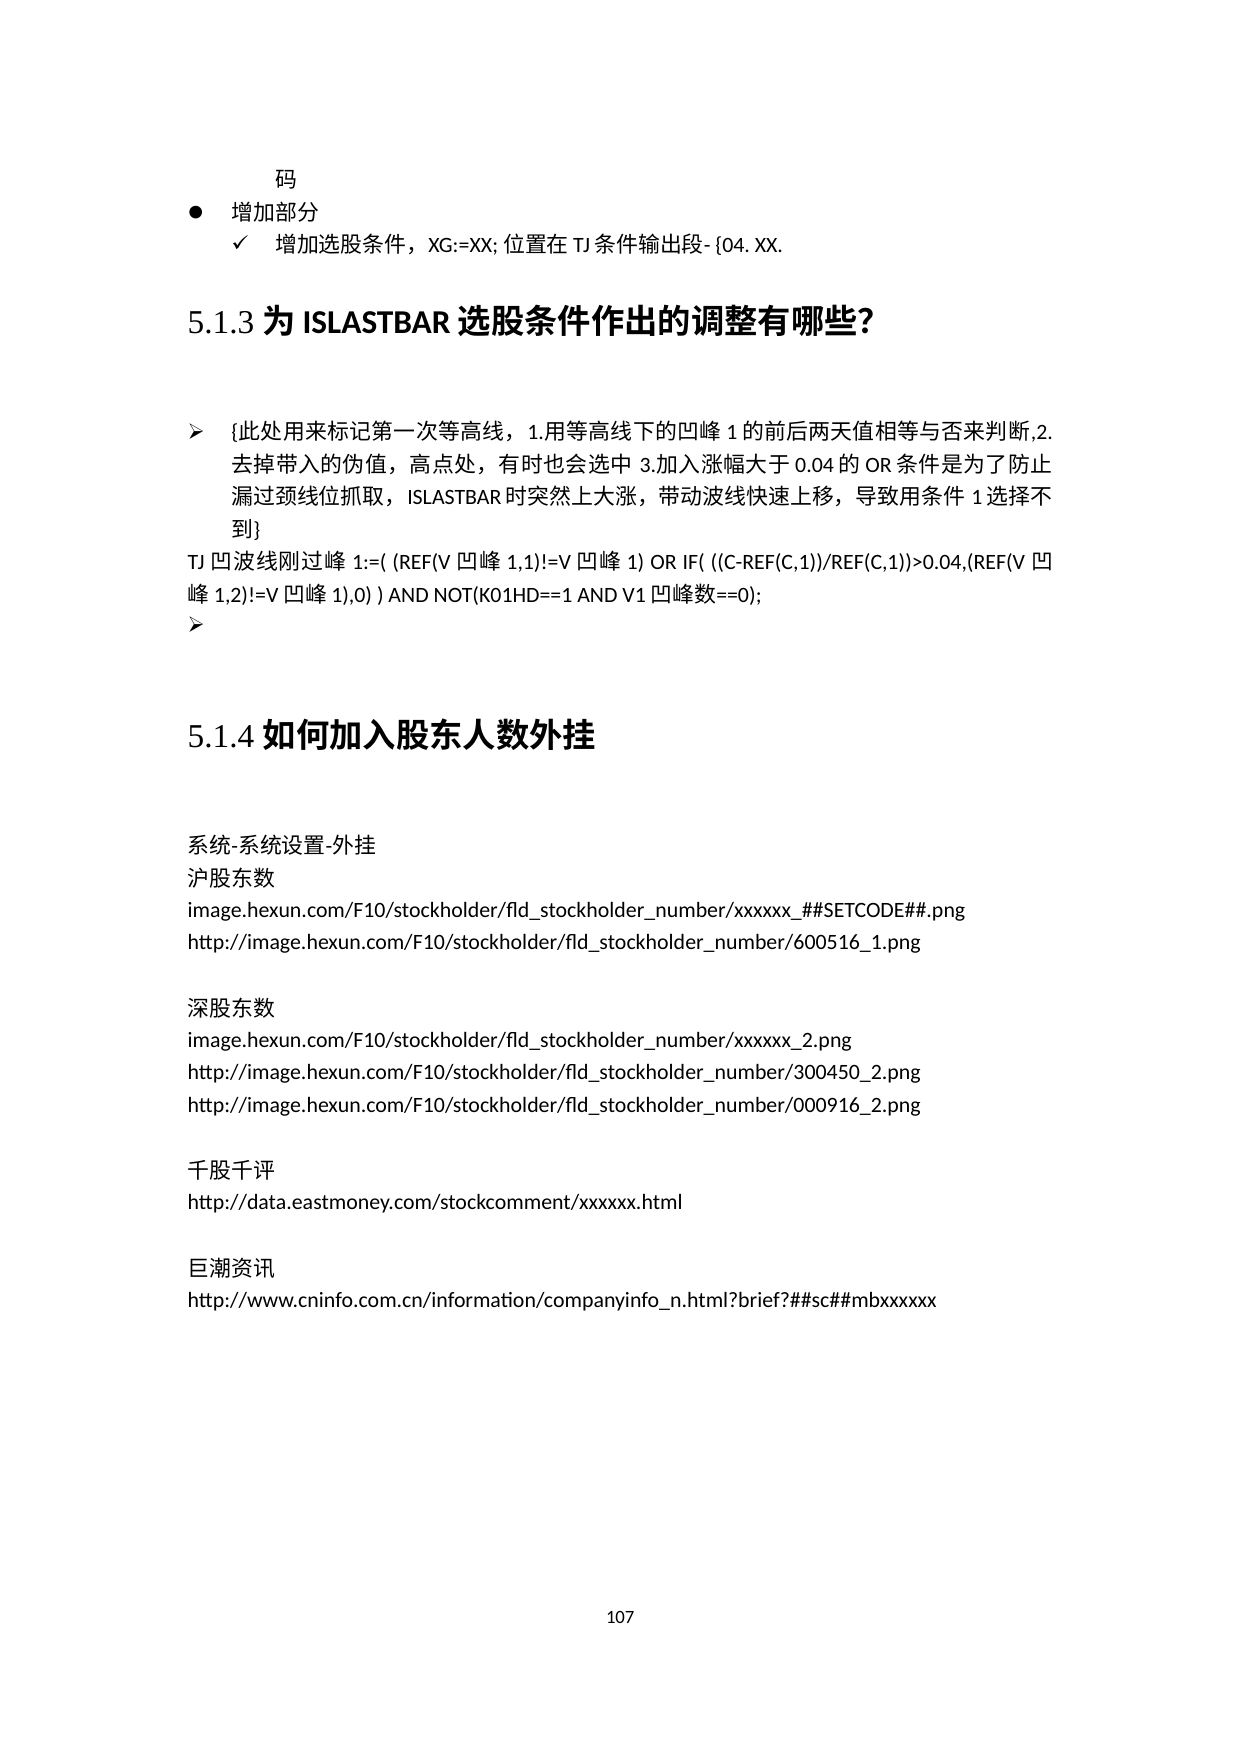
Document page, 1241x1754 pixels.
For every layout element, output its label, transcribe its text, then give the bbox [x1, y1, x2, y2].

text 深股东数 [187, 991, 1053, 1023]
text 千股千评 [187, 1153, 1053, 1186]
text 巨潮资讯 [187, 1251, 1053, 1283]
list 增加选股条件，XG:=XX; 位置在TJ条件输出段- {04. XX. [231, 227, 1053, 259]
text http://data.eastmoney.com/stockcomment/xxxxxx.html [187, 1186, 1053, 1218]
text http://image.hexun.com/F10/stockholder/fld_stockholder_number/000916_2.png [187, 1088, 1053, 1121]
text http://www.cninfo.com.cn/information/companyinfo_n.html?brief?##sc##mbxxxxxx [187, 1283, 1053, 1316]
text image.hexun.com/F10/stockholder/fld_stockholder_number/xxxxxx_##SETCODE##.png [187, 893, 1053, 926]
list {此处用来标记第一次等高线，1.用等高线下的凹峰1的前后两天值相等与否来判断,2.去掉带入的伪值，高点处，有时也会选中 3.加入涨幅大于0.04的OR条件是为了防止漏过颈线位抓取，ISLASTBAR时突然上大涨，带动波线快速上移，导致用条件1选择不到} [187, 414, 1053, 544]
text http://image.hexun.com/F10/stockholder/fld_stockholder_number/300450_2.png [187, 1056, 1053, 1088]
text 系统-系统设置-外挂 [187, 828, 1053, 861]
text TJ凹波线刚过峰1:=( (REF(V凹峰1,1)!=V凹峰1) OR IF( ((C-REF(C,1))/REF(C,1))>0.04,(REF(V凹峰1,2)!=V凹峰1),0) ) AND NOT(K01HD==1 AND V1凹峰数==0); [187, 544, 1053, 609]
subtitle 为ISLASTBAR选股条件作出的调整有哪些？ [187, 287, 1053, 352]
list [231, 162, 1053, 194]
text 沪股东数 [187, 861, 1053, 893]
text image.hexun.com/F10/stockholder/fld_stockholder_number/xxxxxx_2.png [187, 1023, 1053, 1056]
subtitle 如何加入股东人数外挂 [187, 701, 1053, 766]
text http://image.hexun.com/F10/stockholder/fld_stockholder_number/600516_1.png [187, 926, 1053, 958]
list 增加部分 [187, 194, 1053, 227]
